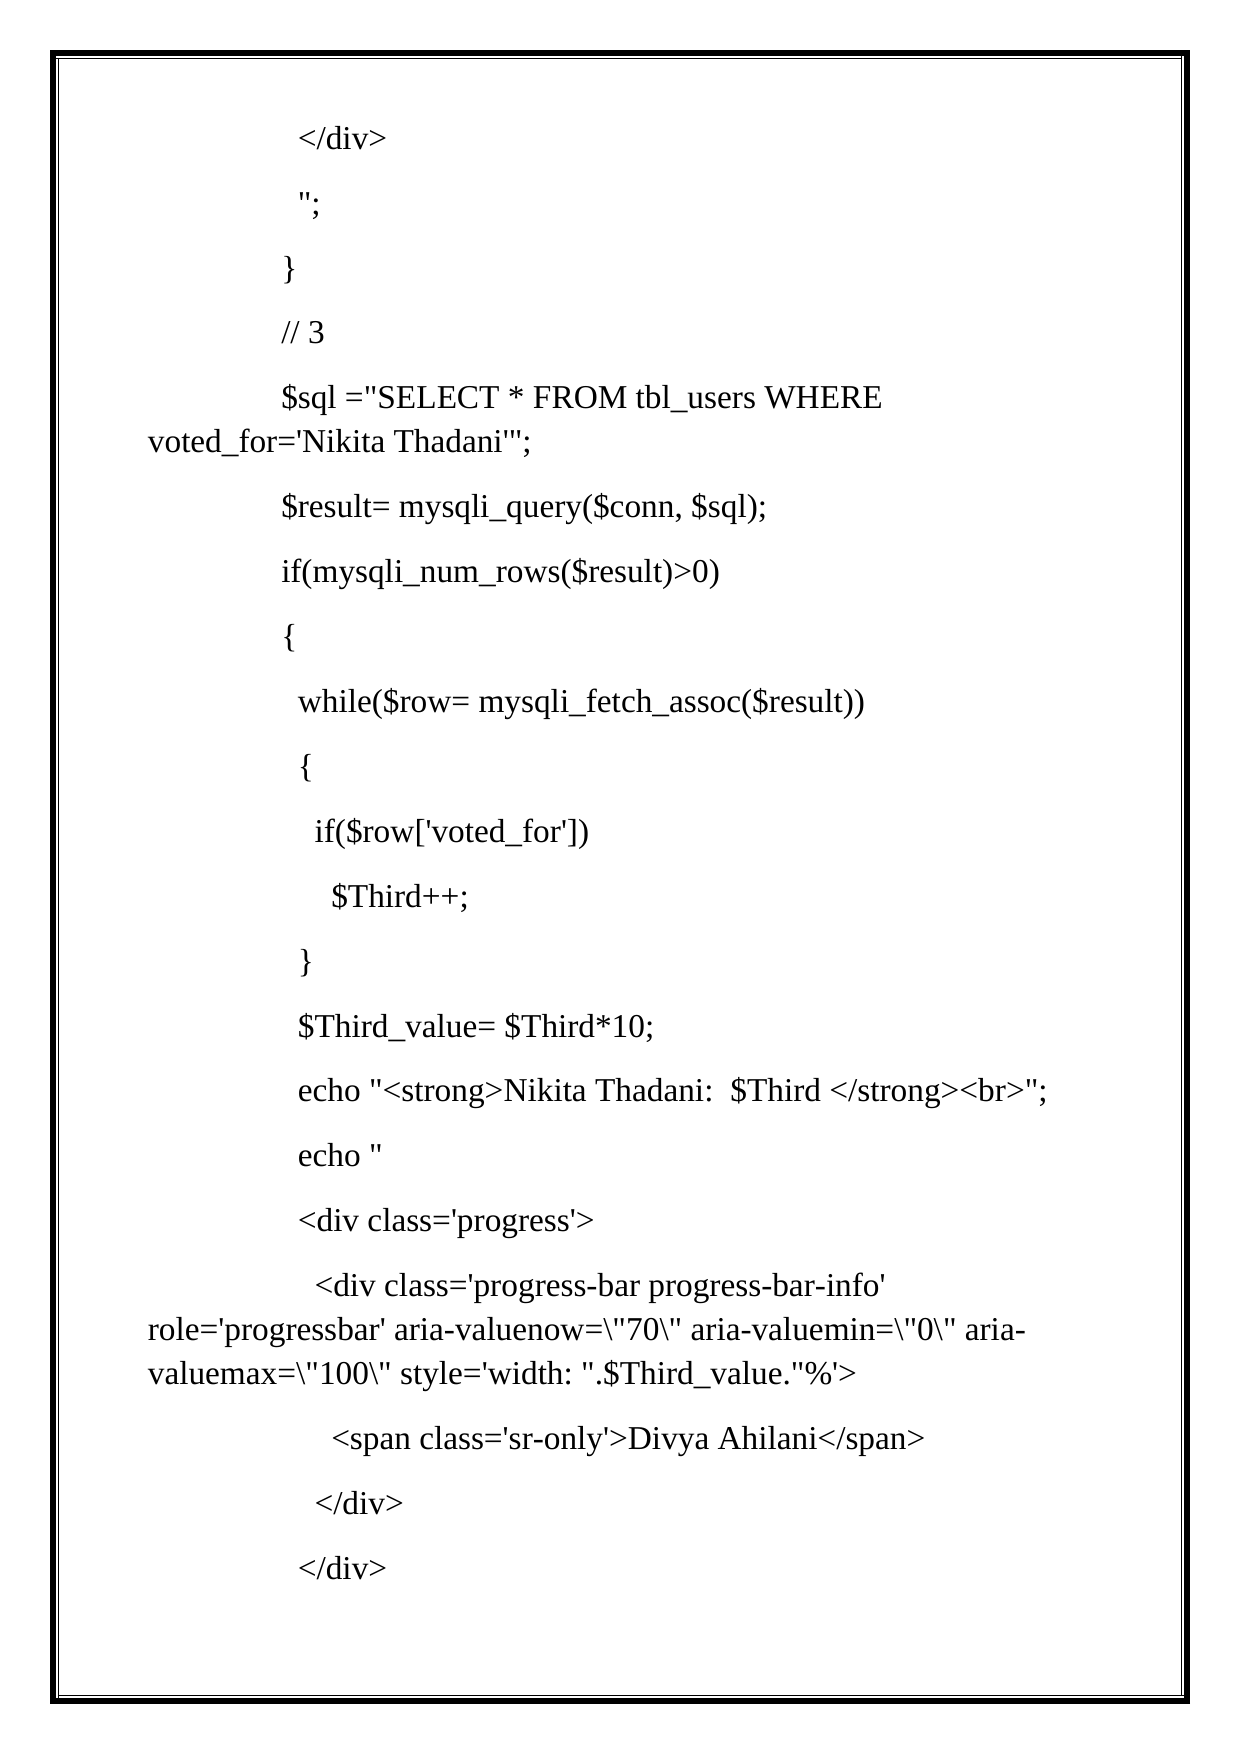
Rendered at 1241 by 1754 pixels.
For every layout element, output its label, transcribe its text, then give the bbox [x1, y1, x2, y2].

text <span class='sr-only'>Divya Ahilani</span> [148, 1418, 1122, 1457]
text echo "<strong>Nikita Thadani: $Third </strong><br>"; [148, 1071, 1122, 1109]
text $sql ="SELECT * FROM tbl_users WHERE voted_for='Nikita Thadani'"; [148, 378, 1122, 460]
text // 3 [148, 313, 1122, 351]
text if(mysqli_num_rows($result)>0) [148, 552, 1122, 590]
text echo " [148, 1136, 1122, 1174]
text while($row= mysqli_fetch_assoc($result)) [148, 681, 1122, 720]
text "; [148, 183, 1122, 221]
text $Third_value= $Third*10; [148, 1006, 1122, 1044]
text } [148, 248, 1122, 286]
text } [148, 941, 1122, 979]
text <div class='progress-bar progress-bar-info' role='progressbar' aria-valuenow=\"70\" aria-valuemin=\"0\" aria-valuemax=\"100\" style='width: ".$Third_value."%'> [148, 1265, 1122, 1392]
text $Third++; [148, 876, 1122, 914]
text <div class='progress'> [148, 1201, 1122, 1239]
text </div> [148, 1483, 1122, 1522]
text </div> [148, 118, 1122, 156]
text </div> [148, 1548, 1122, 1587]
text { [148, 616, 1122, 655]
text { [148, 746, 1122, 784]
text $result= mysqli_query($conn, $sql); [148, 487, 1122, 525]
text if($row['voted_for']) [148, 811, 1122, 849]
